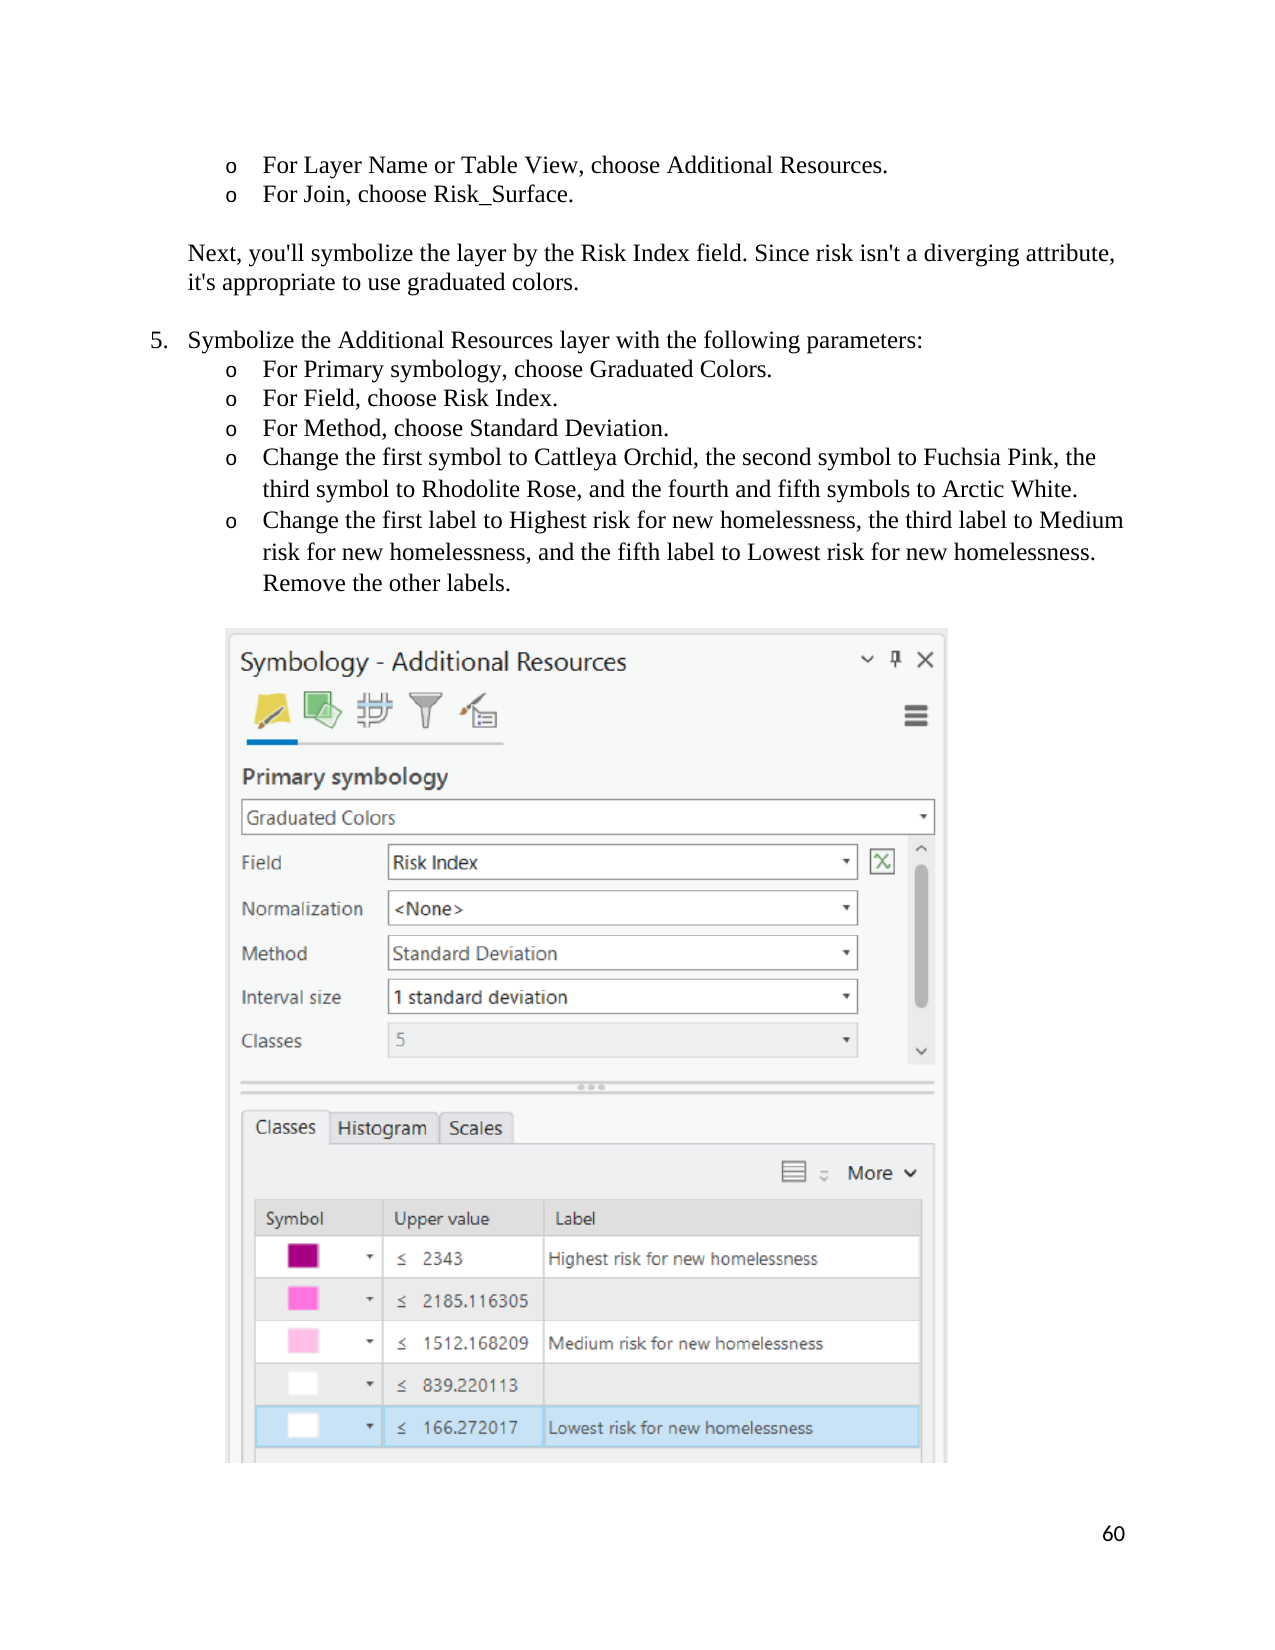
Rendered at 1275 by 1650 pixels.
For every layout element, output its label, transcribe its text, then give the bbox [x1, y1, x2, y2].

list Symbolize the Additional Resources layer with the following parameters: [150, 325, 1125, 354]
list For Layer Name or Table View, choose Additional Resources. [225, 150, 1125, 179]
list For Primary symbology, choose Graduated Colors. [225, 354, 1125, 383]
picture [225, 628, 948, 1463]
text Next, you'll symbolize the layer by the Risk Index field. Since risk isn't a diverging attribute, it's appropriate to use graduated colors. [187, 238, 1125, 296]
list Change the first label to Highest risk for new homelessness, the third label to Medium risk for new homelessness, and the fifth label to Lowest risk for new homelessness. Remove the other labels. [225, 505, 1125, 597]
list For Method, choose Standard Deviation. [225, 413, 1125, 442]
list For Join, choose Risk_Surface. [225, 179, 1125, 209]
list Change the first symbol to Cattleya Orchid, the second symbol to Fuchsia Pink, the third symbol to Rhodolite Rose, and the fourth and fifth symbols to Arctic White. [225, 442, 1125, 503]
list For Field, choose Risk Index. [225, 383, 1125, 413]
